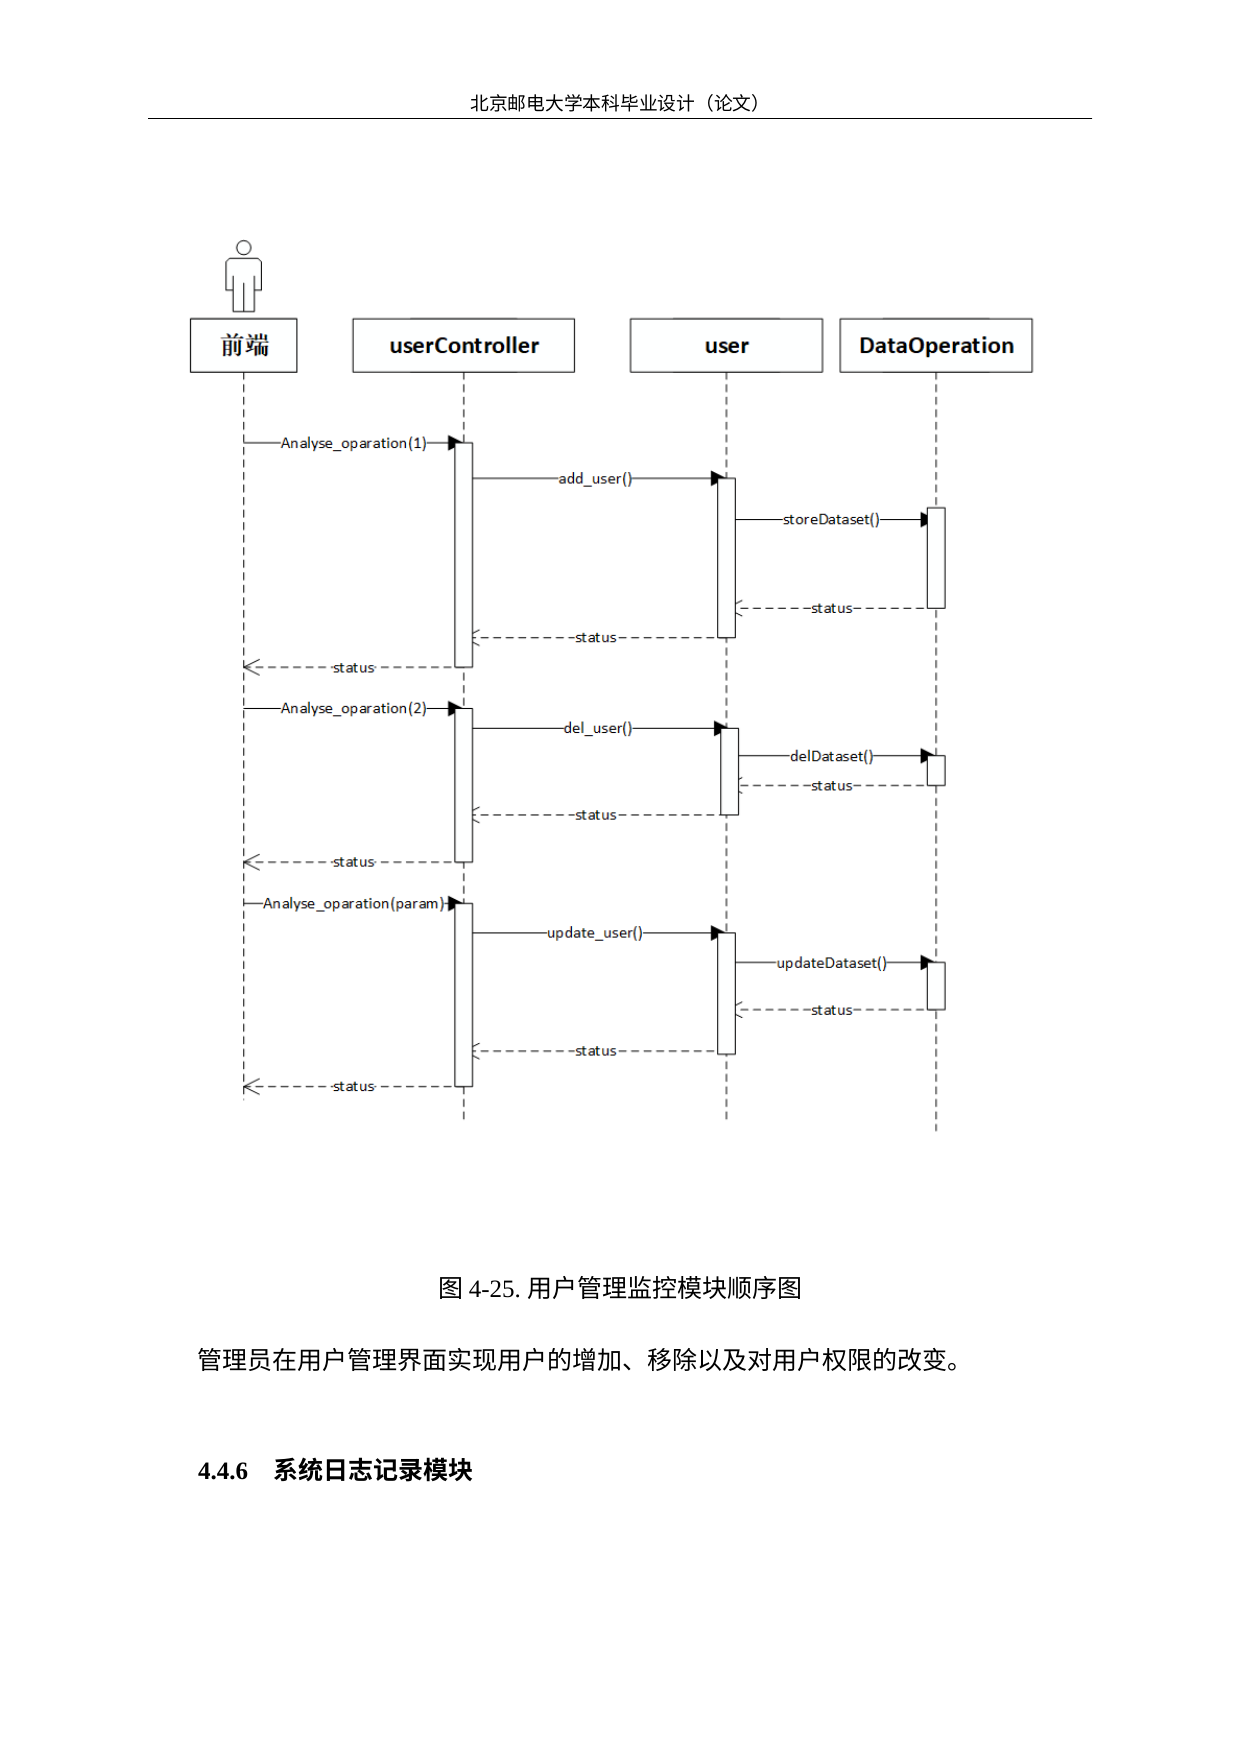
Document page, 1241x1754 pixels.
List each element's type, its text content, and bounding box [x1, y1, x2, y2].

text 4.4.6 系统日志记录模块 [148, 1436, 1092, 1501]
text 管理员在用户管理界面实现用户的增加、移除以及对用户权限的改变。 [148, 1326, 1092, 1391]
picture [168, 162, 1072, 1208]
text 图4-25. 用户管理监控模块顺序图 [148, 1254, 1092, 1319]
